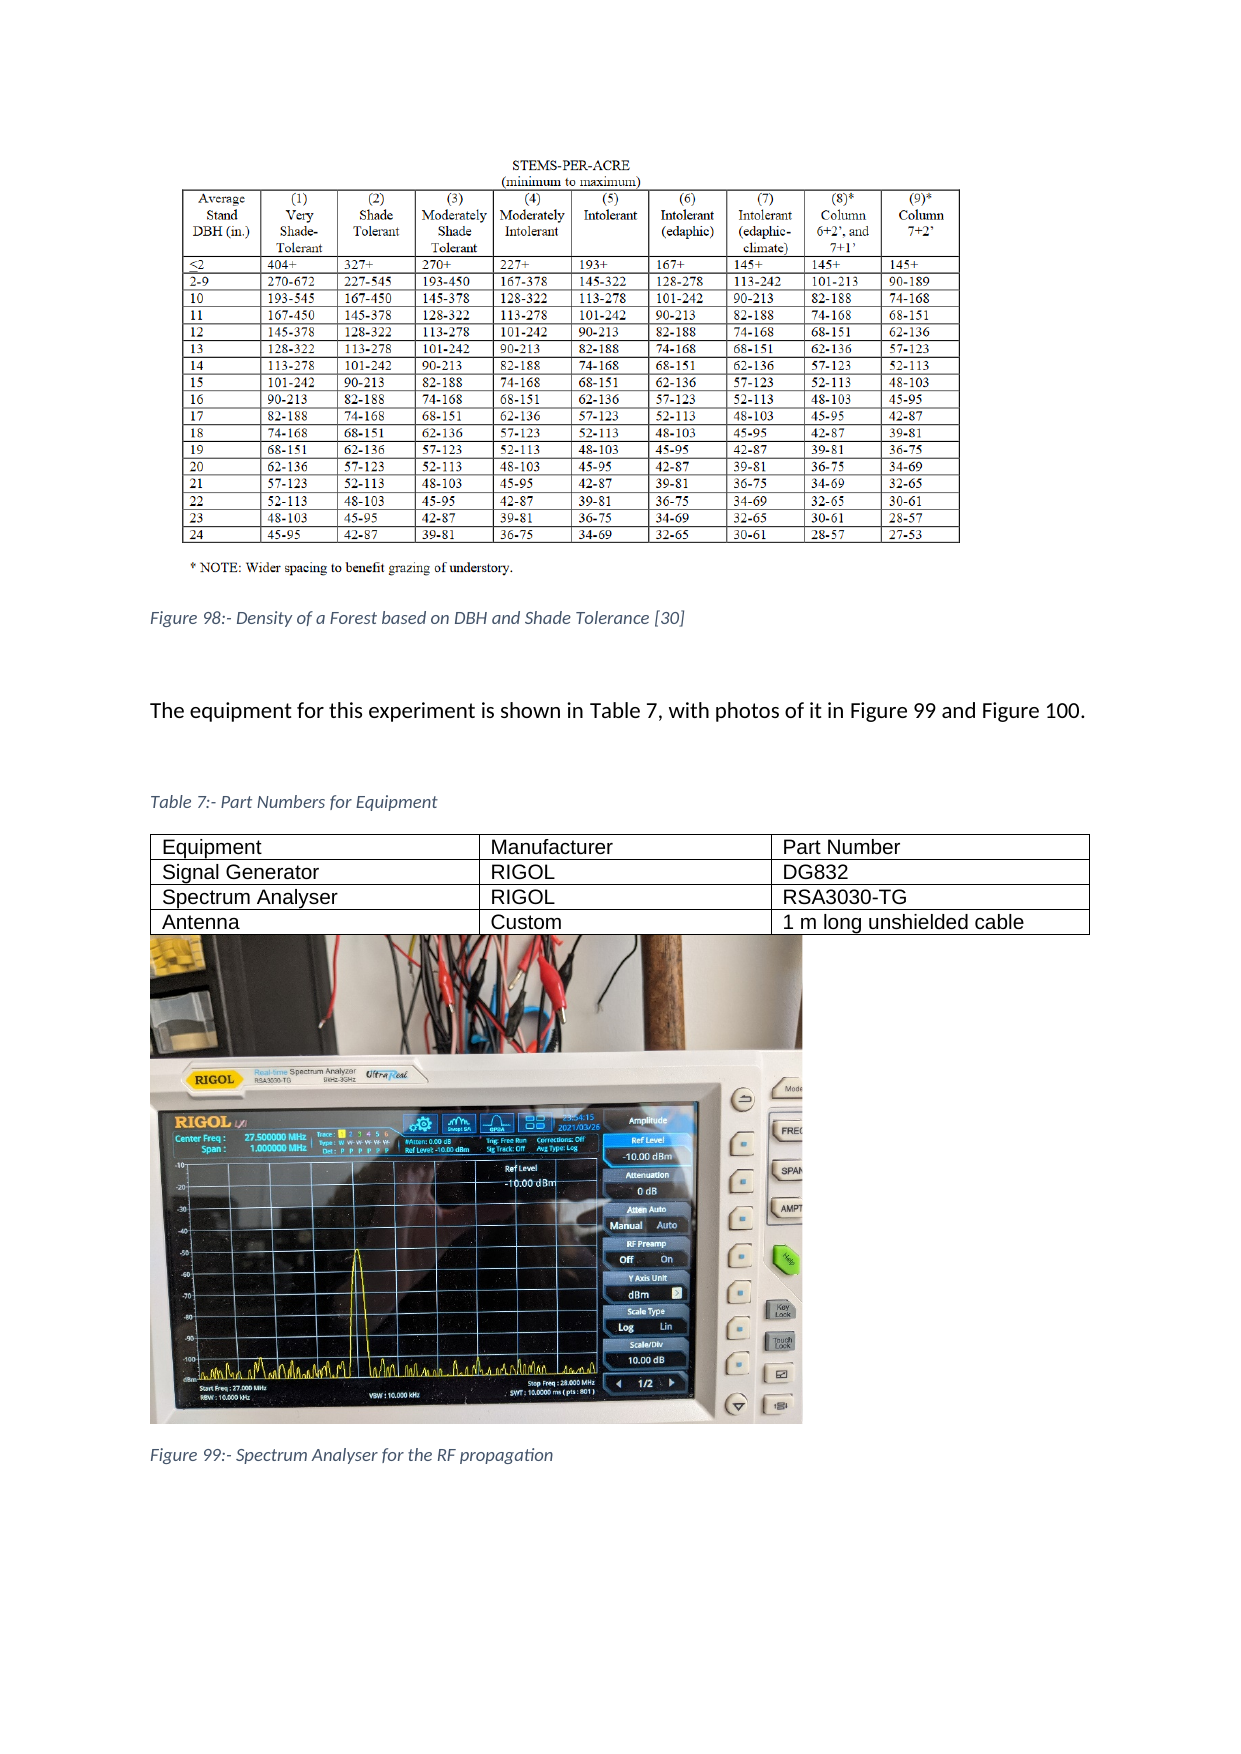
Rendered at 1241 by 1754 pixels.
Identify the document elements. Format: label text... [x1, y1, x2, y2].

table_cell DG832 [772, 860, 1089, 884]
picture [150, 935, 803, 1424]
text Table 7:- Part Numbers for Equipment [150, 790, 1090, 813]
table_header Equipment [151, 835, 479, 859]
table_cell RSA3030-TG [772, 885, 1089, 909]
text Figure 99:- Spectrum Analyser for the RF propagation [150, 1443, 1090, 1466]
table_cell Spectrum Analyser [151, 885, 479, 909]
table_cell RIGOL [480, 860, 771, 884]
table_cell Signal Generator [151, 860, 479, 884]
table_cell 1 m long unshielded cable [772, 910, 1089, 934]
text The equipment for this experiment is shown in Table 7, with photos of it in Figure 99 and Figure 100. [150, 696, 1090, 724]
table_header Manufacturer [480, 835, 771, 859]
table_cell Custom [480, 910, 771, 934]
table_cell Antenna [151, 910, 479, 934]
table_cell RIGOL [480, 885, 771, 909]
table_header Part Number [772, 835, 1089, 859]
picture [150, 150, 968, 587]
text Figure 98:- Density of a Forest based on DBH and Shade Tolerance [150, 606, 1090, 629]
